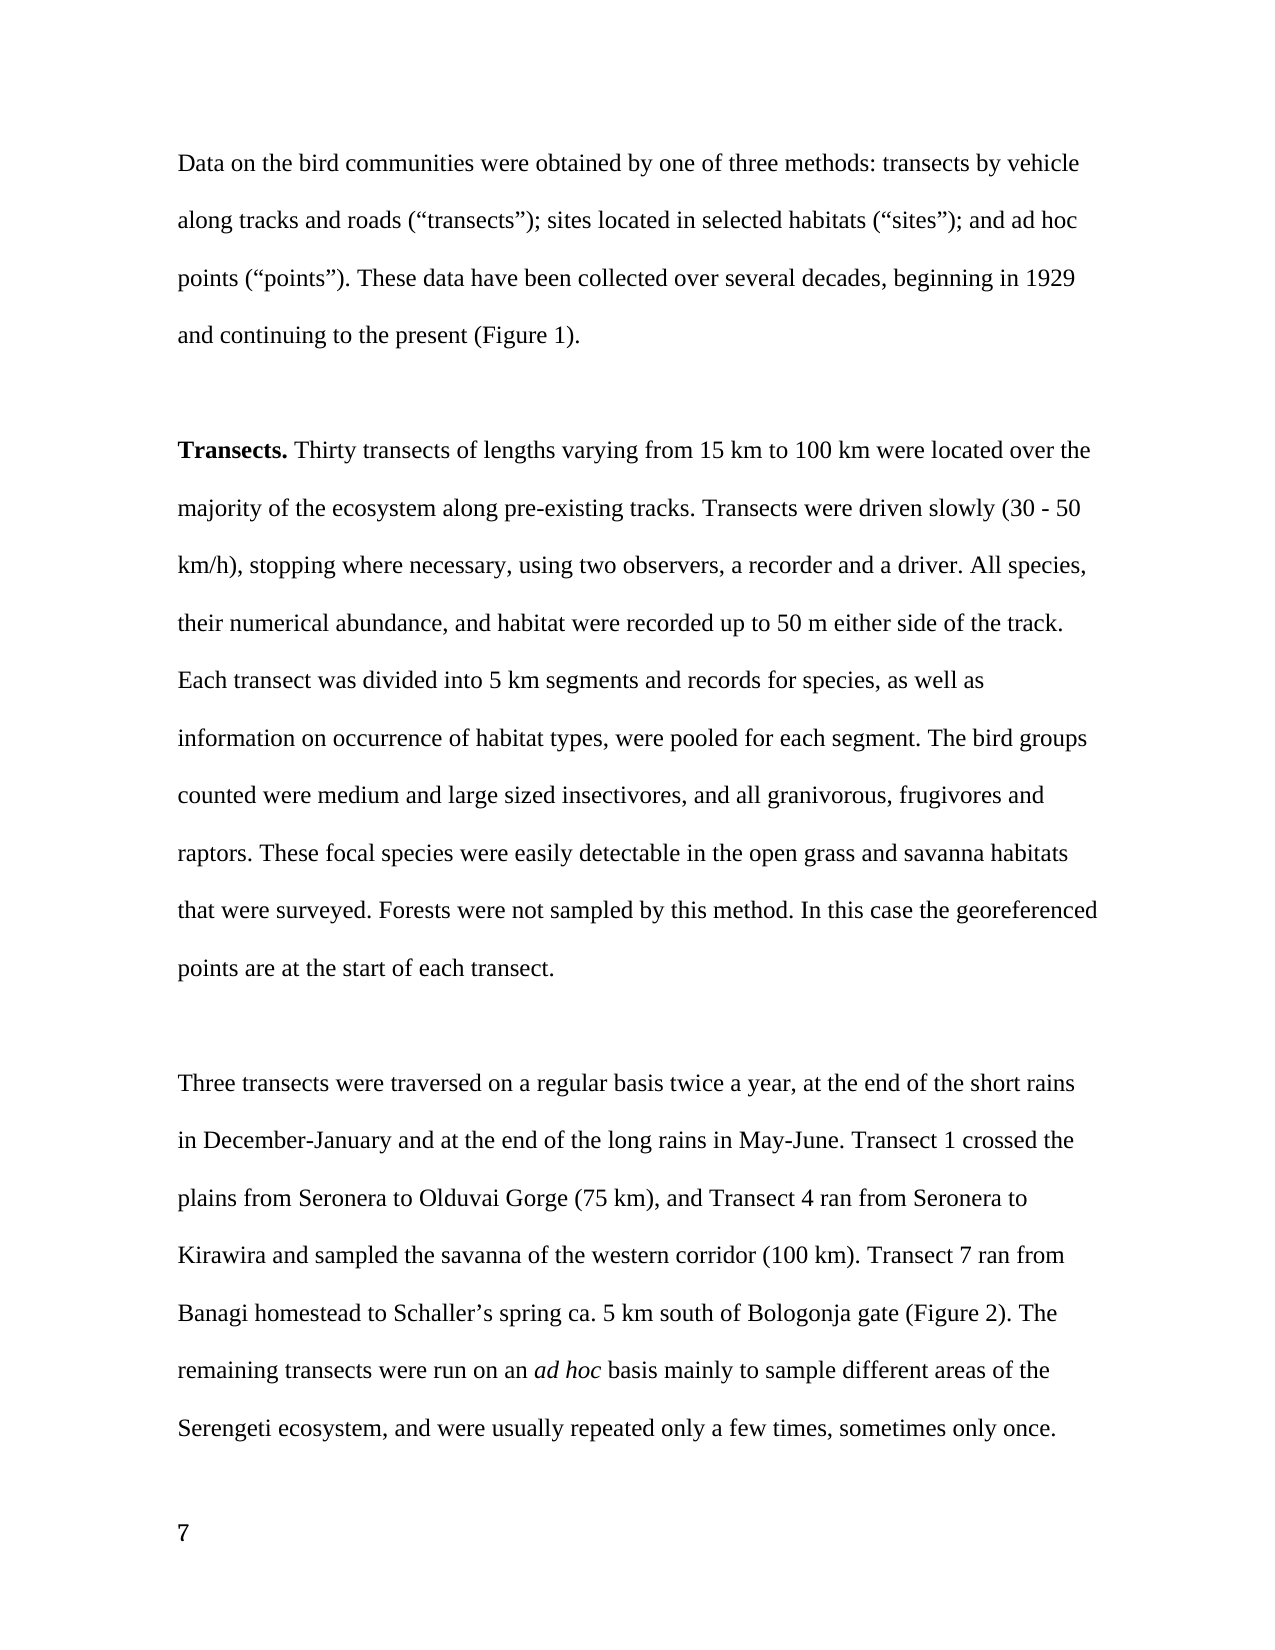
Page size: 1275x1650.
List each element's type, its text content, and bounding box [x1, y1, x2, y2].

text Three transects were traversed on a regular basis twice a year, at the end of the short rains in December-January and at the end of the long rains in May-June. Transect 1 crossed the plains from Seronera to Olduvai Gorge (75 km), and Transect 4 ran from Seronera to Kirawira and sampled the savanna of the western corridor (100 km). Transect 7 ran from Banagi homestead to Schaller’s spring ca. 5 km south of Bologonja gate (Figure 2). The remaining transects were run on an ad hoc basis mainly to sample different areas of the Serengeti ecosystem, and were usually repeated only a few times, sometimes only once. [177, 1068, 1098, 1441]
text Transects. Thirty transects of lengths varying from 15 km to 100 km were located over the majority of the ecosystem along pre-existing tracks. Transects were driven slowly (30 - 50 km/h), stopping where necessary, using two observers, a recorder and a driver. All species, their numerical abundance, and habitat were recorded up to 50 m either side of the track. Each transect was divided into 5 km segments and records for species, as well as information on occurrence of habitat types, were pooled for each segment. The bird groups counted were medium and large sized insectivores, and all granivorous, frugivores and raptors. These focal species were easily detectable in the open grass and savanna habitats that were surveyed. Forests were not sampled by this method. In this case the georeferenced points are at the start of each transect. [177, 435, 1098, 981]
text Data on the bird communities were obtained by one of three methods: transects by vehicle along tracks and roads (“transects”); sites located in selected habitats (“sites”); and ad hoc points (“points”). These data have been collected over several decades, beginning in 1929 and continuing to the present (Figure 1). [177, 148, 1098, 406]
